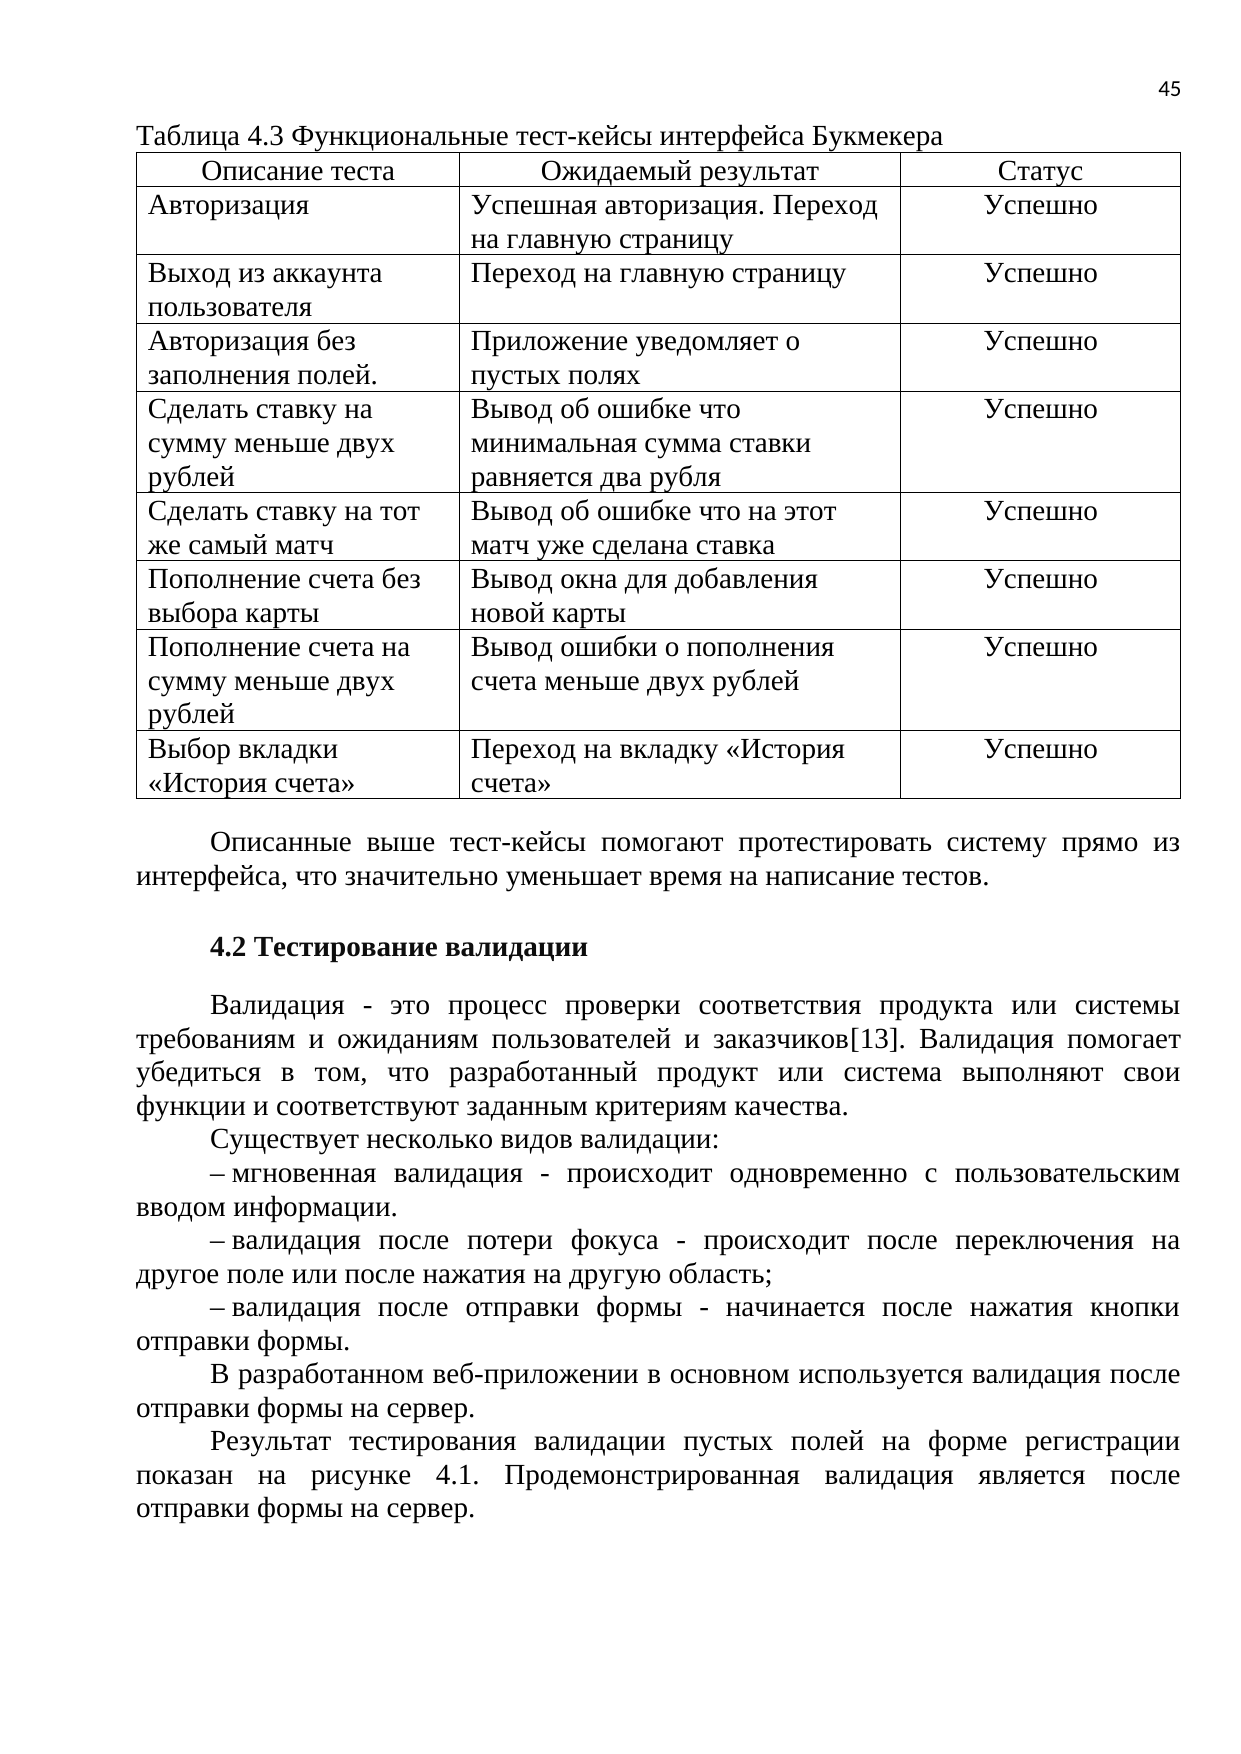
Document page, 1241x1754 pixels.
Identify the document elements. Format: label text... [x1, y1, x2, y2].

table_cell Выход из аккаунта пользователя [137, 255, 459, 322]
table_header Ожидаемый результат [460, 153, 900, 186]
text мгновенная валидация - происходит одновременно с пользовательским вводом информации. [136, 1155, 1181, 1222]
table_cell Успешно [901, 255, 1180, 322]
table_cell Вывод об ошибке что минимальная сумма ставки равняется два рубля [460, 392, 900, 492]
text Валидация - это процесс проверки соответствия продукта или системы требованиям и ожиданиям пользователей и заказчиков[13]. Валидация помогает убедиться в том, что разработанный продукт или система выполняют свои функции и соответствуют заданным критериям качества. [136, 987, 1181, 1122]
table_cell Успешно [901, 630, 1180, 730]
table_cell Сделать ставку на сумму меньше двух рублей [137, 392, 459, 492]
table_cell Авторизация [137, 187, 459, 254]
table_header Описание теста [137, 153, 459, 186]
table_cell Успешно [901, 493, 1180, 560]
table_cell Сделать ставку на тот же самый матч [137, 493, 459, 560]
text 4.2 Тестирование валидации [136, 929, 1181, 962]
table_cell Выбор вкладки «История счета» [137, 731, 459, 798]
table_cell Успешно [901, 731, 1180, 798]
text Таблица 4.3 Функциональные тест-кейсы интерфейса Букмекера [136, 118, 1181, 152]
table_cell Вывод окна для добавления новой карты [460, 561, 900, 628]
table_cell Пополнение счета без выбора карты [137, 561, 459, 628]
table_cell Вывод об ошибке что на этот матч уже сделана ставка [460, 493, 900, 560]
table_cell Успешно [901, 324, 1180, 391]
table_cell Пополнение счета на сумму меньше двух рублей [137, 630, 459, 730]
table_cell Успешно [901, 187, 1180, 254]
text В разработанном веб-приложении в основном используется валидация после отправки формы на сервер. [136, 1356, 1181, 1423]
table_header Статус [901, 153, 1180, 186]
table_cell Переход на главную страницу [460, 255, 900, 322]
text Описанные выше тест-кейсы помогают протестировать систему прямо из интерфейса, что значительно уменьшает время на написание тестов. [136, 824, 1181, 891]
text Существует несколько видов валидации: [136, 1122, 1181, 1155]
table_cell Успешно [901, 392, 1180, 492]
text валидация после потери фокуса - происходит после переключения на другое поле или после нажатия на другую область; [136, 1222, 1181, 1289]
text валидация после отправки формы - начинается после нажатия кнопки отправки формы. [136, 1289, 1181, 1356]
table_cell Переход на вкладку «История счета» [460, 731, 900, 798]
table_cell Приложение уведомляет о пустых полях [460, 324, 900, 391]
table_cell Успешная авторизация. Переход на главную страницу [460, 187, 900, 254]
table_cell Успешно [901, 561, 1180, 628]
table_cell Авторизация без заполнения полей. [137, 324, 459, 391]
text Результат тестирования валидации пустых полей на форме регистрации показан на рисунке 4.1. Продемонстрированная валидация является после отправки формы на сервер. [136, 1423, 1181, 1524]
table_cell Вывод ошибки о пополнения счета меньше двух рублей [460, 630, 900, 730]
